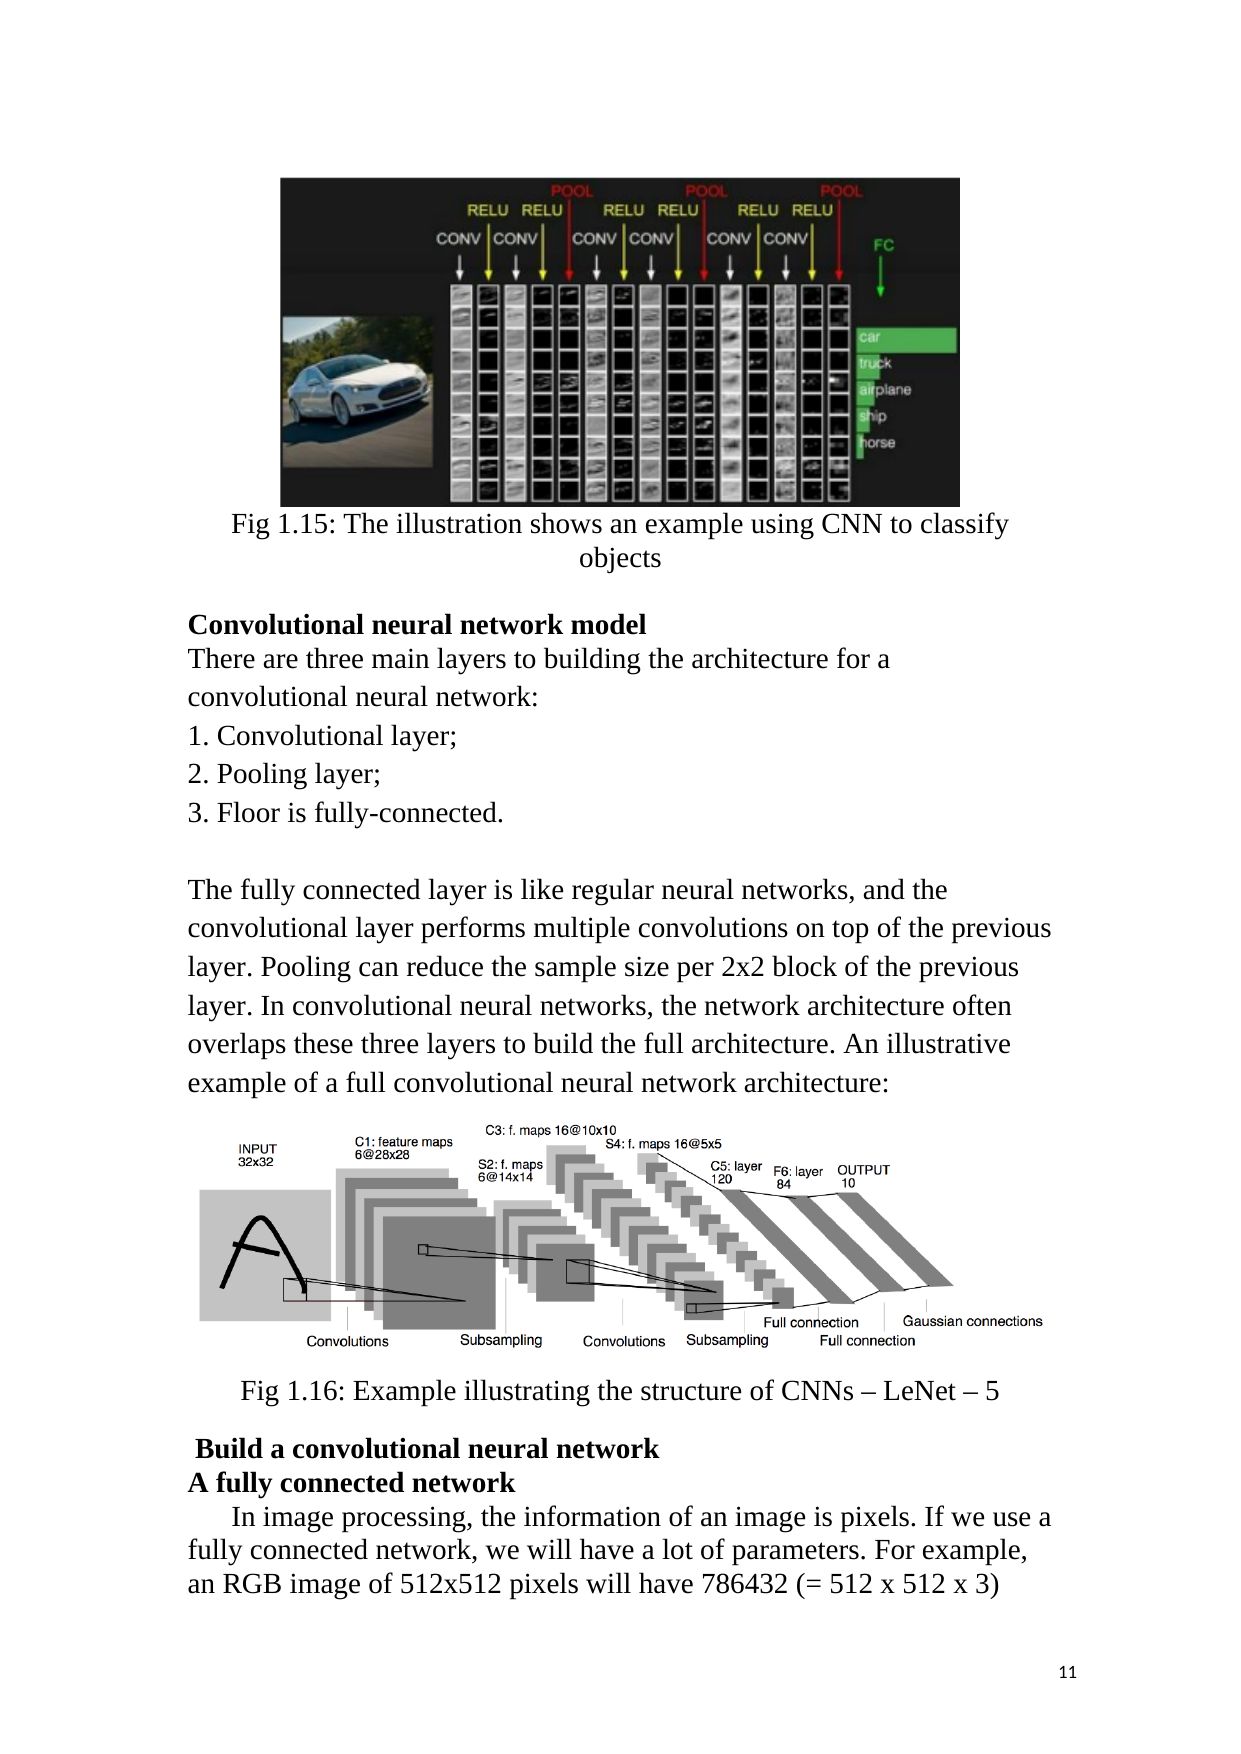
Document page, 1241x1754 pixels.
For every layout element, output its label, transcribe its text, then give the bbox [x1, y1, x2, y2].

text 2. Pooling layer; [187, 756, 1053, 790]
text Fig 1.16: Example illustrating the structure of CNNs – LeNet – 5 [187, 1373, 1053, 1406]
text A fully connected network [187, 1465, 1053, 1499]
text The fully connected layer is like regular neural networks, and the convolutional layer performs multiple convolutions on top of the previous layer. Pooling can reduce the sample size per 2x2 block of the previous layer. In convolutional neural networks, the network architecture often overlaps these three layers to build the full architecture. An illustrative example of a full convolutional neural network architecture: [187, 872, 1053, 1098]
text Fig 1.15: The illustration shows an example using CNN to classify objects [187, 507, 1053, 574]
text 1. Convolutional layer; [187, 718, 1053, 751]
text 3. Floor is fully-connected. [187, 795, 1053, 828]
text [187, 1499, 1053, 1599]
text Build a convolutional neural network [187, 1432, 1053, 1465]
text There are three main layers to building the architecture for a convolutional neural network: [187, 641, 1053, 713]
text Convolutional neural network model [187, 607, 1053, 641]
picture [187, 1103, 1053, 1369]
picture [280, 175, 960, 507]
